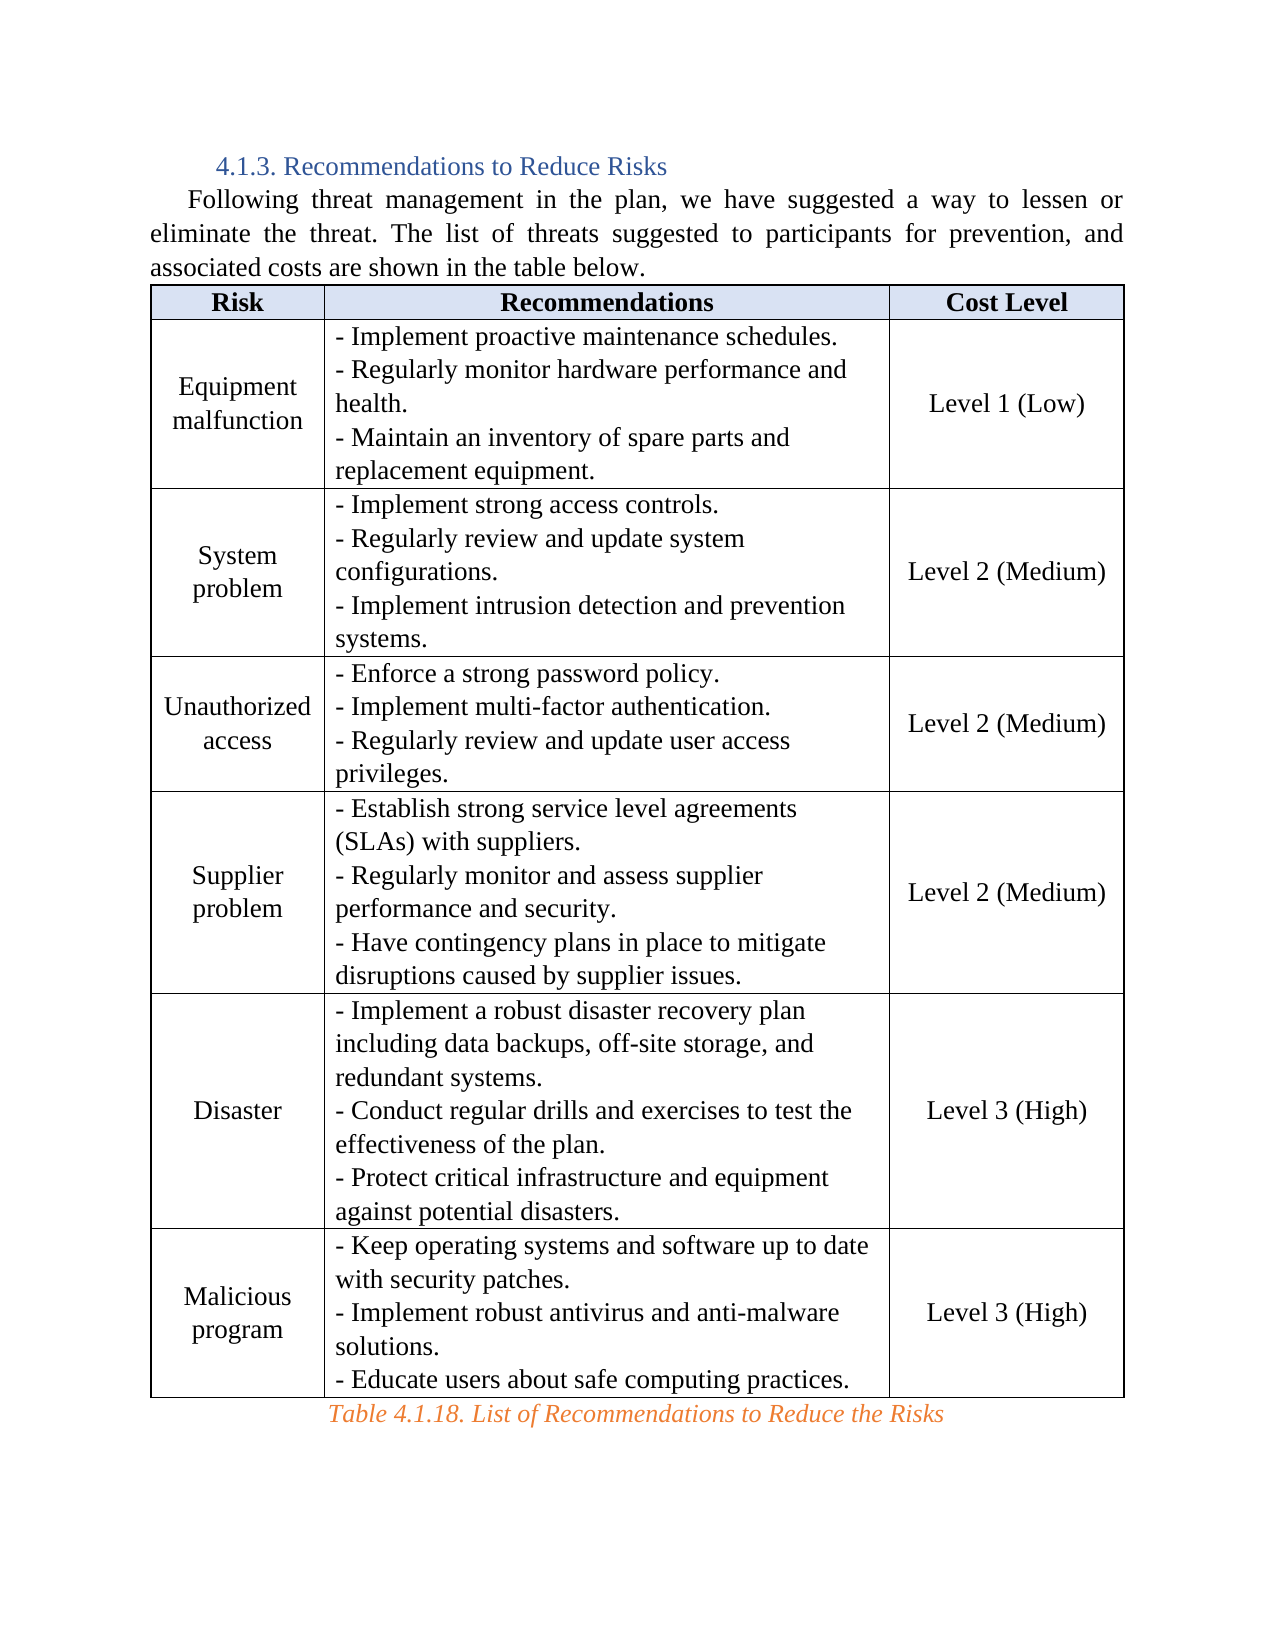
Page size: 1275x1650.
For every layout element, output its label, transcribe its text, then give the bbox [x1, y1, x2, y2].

table_cell - Implement strong access controls. - Regularly review and update system configurations. - Implement intrusion detection and prevention systems. [325, 489, 889, 656]
table_cell Level 2 (Medium) [890, 489, 1123, 656]
table_cell - Keep operating systems and software up to date with security patches. - Implement robust antivirus and anti-malware solutions. - Educate users about safe computing practices. [325, 1229, 889, 1397]
table_cell Disaster [152, 994, 324, 1228]
table_cell Supplier problem [152, 792, 324, 993]
table_header Risk [152, 286, 324, 319]
table_cell Level 2 (Medium) [890, 657, 1123, 791]
table_cell Level 1 (Low) [890, 320, 1123, 487]
table_cell - Implement a robust disaster recovery plan including data backups, off-site storage, and redundant systems. - Conduct regular drills and exercises to test the effectiveness of the plan. - Protect critical infrastructure and equipment against potential disasters. [325, 994, 889, 1228]
table_cell System problem [152, 489, 324, 656]
table_cell Malicious program [152, 1229, 324, 1397]
table_cell - Enforce a strong password policy. - Implement multi-factor authentication. - Regularly review and update user access privileges. [325, 657, 889, 791]
table_cell - Establish strong service level agreements (SLAs) with suppliers. - Regularly monitor and assess supplier performance and security. - Have contingency plans in place to mitigate disruptions caused by supplier issues. [325, 792, 889, 993]
table_cell Level 3 (High) [890, 994, 1123, 1228]
table_header Cost Level [890, 286, 1123, 319]
table_cell - Implement proactive maintenance schedules. - Regularly monitor hardware performance and health. - Maintain an inventory of spare parts and replacement equipment. [325, 320, 889, 487]
table_cell Equipment malfunction [152, 320, 324, 487]
table_cell Unauthorized access [152, 657, 324, 791]
table_cell Level 3 (High) [890, 1229, 1123, 1397]
table_header Recommendations [325, 286, 889, 319]
text Following threat management in the plan, we have suggested a way to lessen or eliminate the threat. The list of threats suggested to participants for prevention, and associated costs are shown in the table below. [150, 183, 1125, 282]
table_cell Level 2 (Medium) [890, 792, 1123, 993]
subtitle 4.1.3. Recommendations to Reduce Risks [150, 150, 1125, 181]
